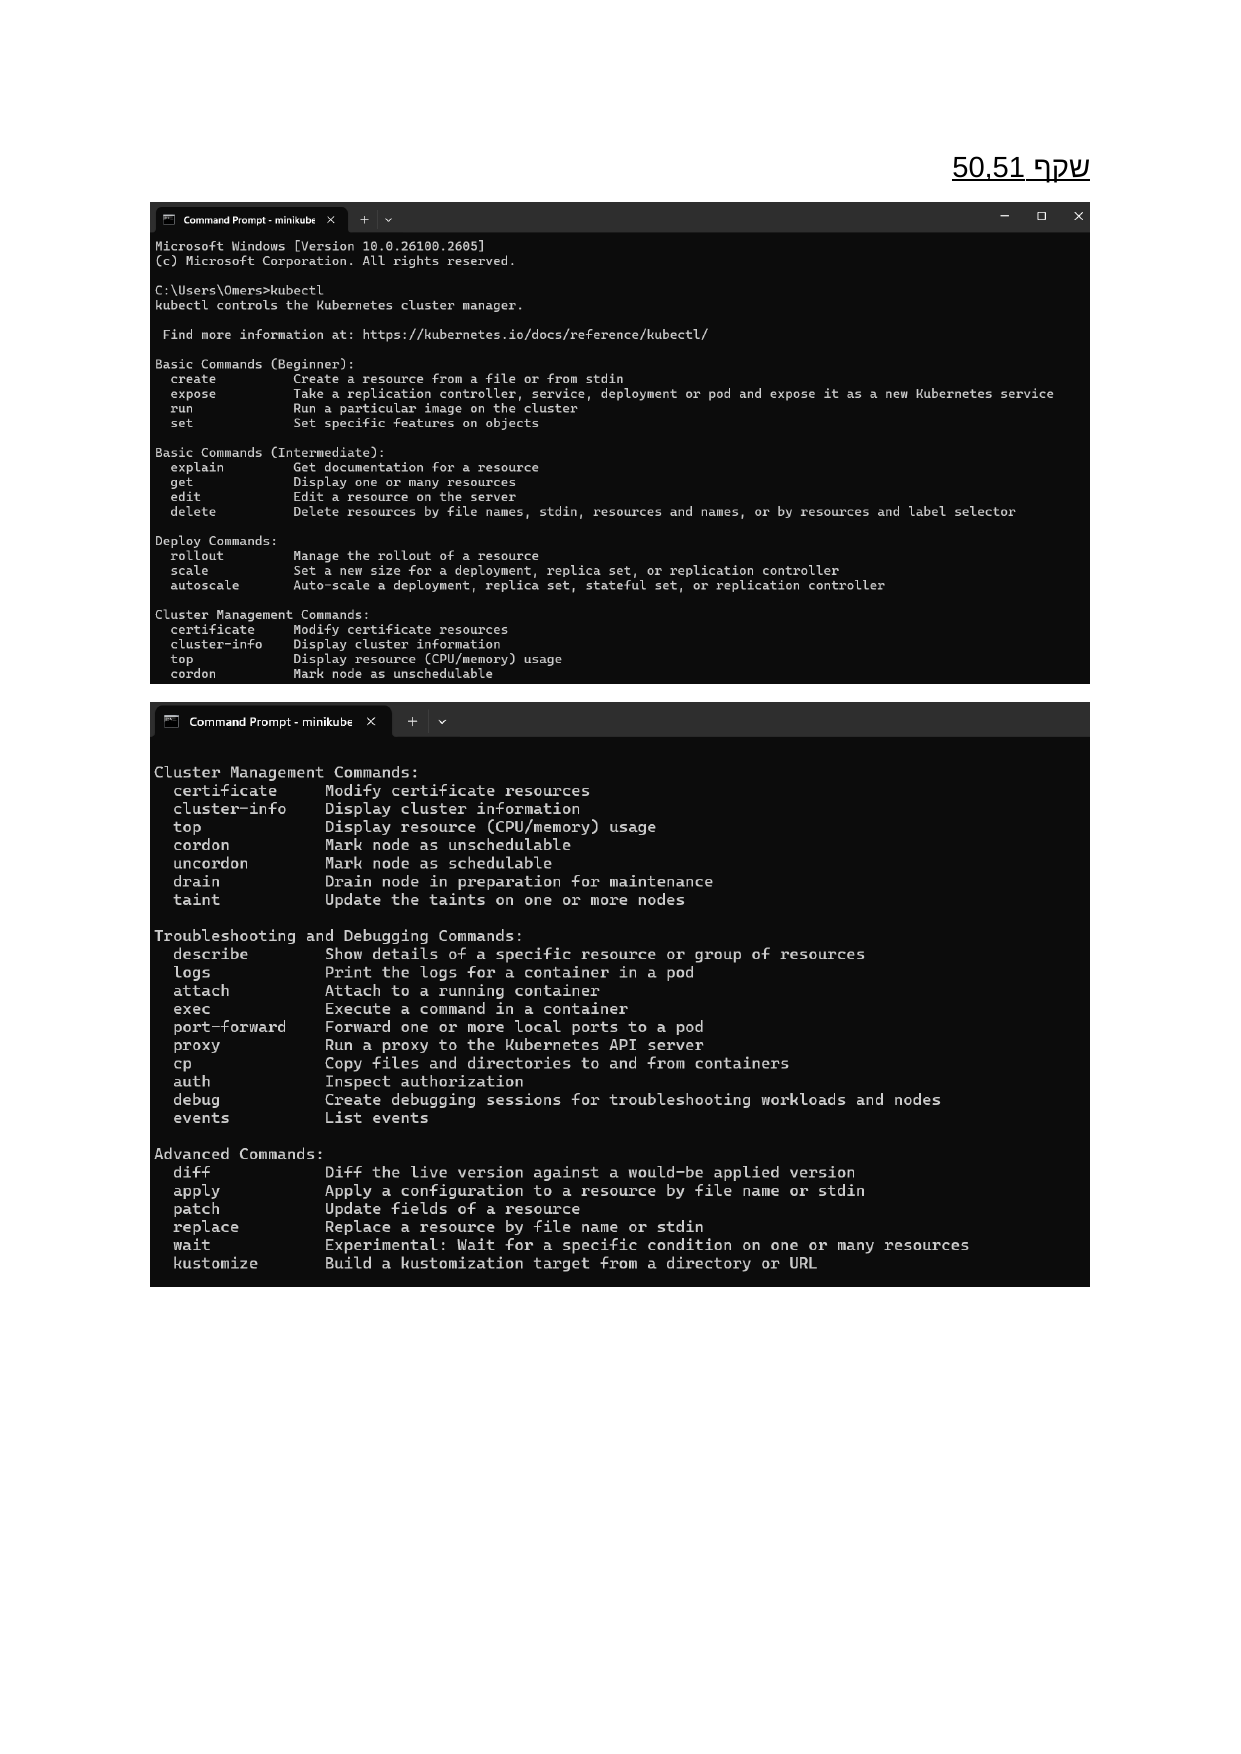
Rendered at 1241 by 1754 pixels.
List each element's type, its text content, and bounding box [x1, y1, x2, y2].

picture [150, 702, 1090, 1287]
picture [150, 202, 1090, 684]
text שקף 50,51 [150, 150, 1090, 183]
